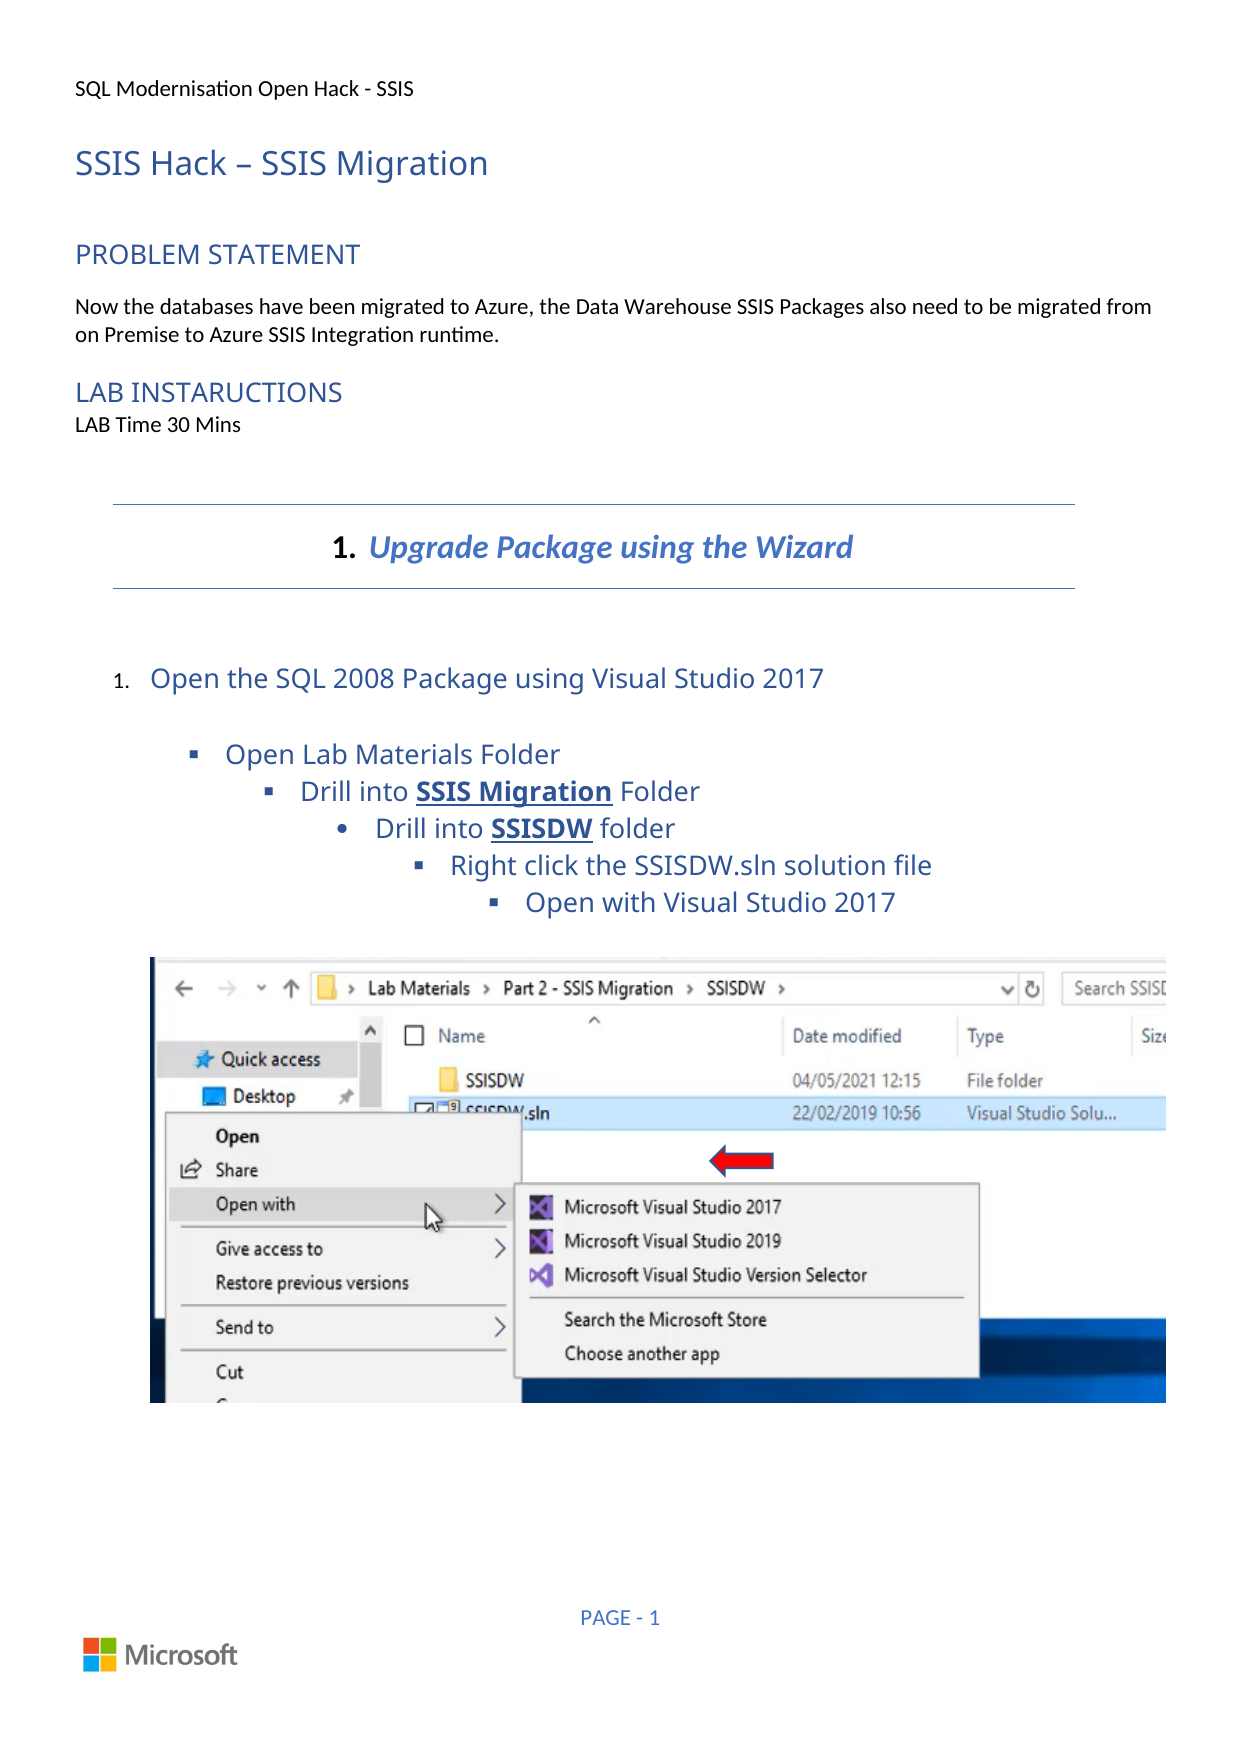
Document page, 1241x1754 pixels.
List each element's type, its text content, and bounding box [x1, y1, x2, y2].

list Drill into SSISDW folder [337, 809, 1165, 846]
picture [150, 957, 1166, 1403]
list Drill into SSIS Migration Folder [262, 773, 1165, 809]
subtitle SSIS Hack – SSIS Migration [75, 140, 1165, 185]
subtitle Open the SQL 2008 Package using Visual Studio 2017 [112, 659, 1165, 696]
text PROBLEM STATEMENT [75, 236, 1165, 273]
text Now the databases have been migrated to Azure, the Data Warehouse SSIS Packages also need to be migrated from on Premise to Azure SSIS Integration runtime. [75, 292, 1165, 348]
text LAB Time 30 Mins [75, 411, 1165, 439]
text LAB INSTARUCTIONS [75, 374, 1165, 411]
picture [75, 1630, 246, 1681]
list Open with Visual Studio 2017 [487, 883, 1165, 920]
list Upgrade Package using the Wizard [112, 505, 1075, 589]
list Right click the SSISDW.sln solution file [412, 846, 1165, 883]
list Open Lab Materials Folder [187, 736, 1165, 773]
